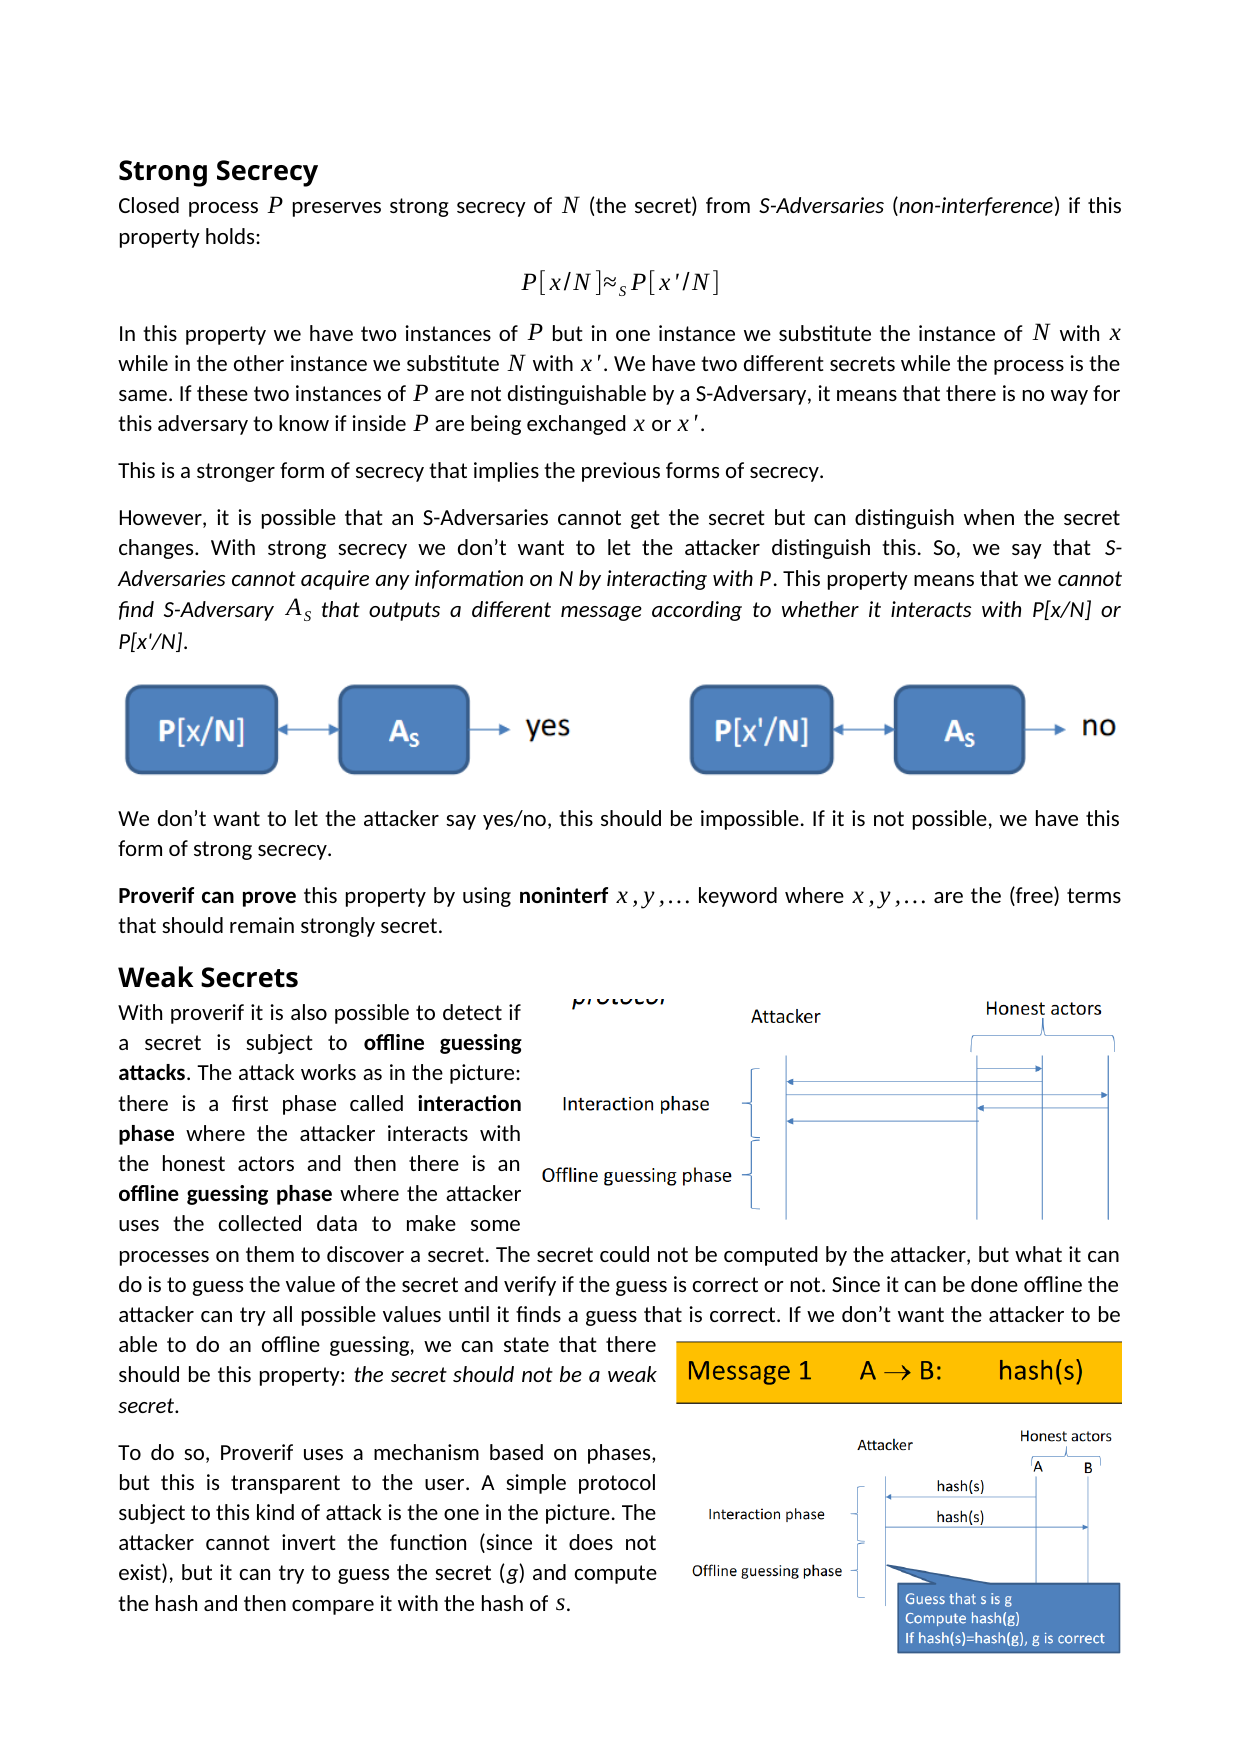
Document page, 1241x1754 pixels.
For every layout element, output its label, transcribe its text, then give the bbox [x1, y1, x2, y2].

text In this property we have two instances of but in one instance we substitute the instance of with while in the other instance we substitute with . We have two different secrets while the process is the same. If these two instances of are not distinguishable by a S-Adversary, it means that there is no way for this adversary to know if inside are being exchanged or . [118, 319, 1122, 437]
picture [540, 999, 1122, 1227]
text However, it is possible that an S-Adversaries cannot get the secret but can distinguish when the secret changes. With strong secrecy we don’t want to let the attacker distinguish this. So, we say that S-Adversaries cannot acquire any information on N by interacting with P. This property means that we cannot find S-Adversary that outputs a different message according to whether it interacts with P[x/N] or P[x'/N]. [118, 503, 1122, 655]
picture [676, 1336, 1122, 1655]
text We don’t want to let the attacker say yes/no, this should be impossible. If it is not possible, we have this form of strong secrecy. [118, 804, 1122, 862]
text Proverif can prove this property by using noninterf keyword where are the (free) terms that should remain strongly secret. [118, 881, 1122, 939]
text Closed process preserves strong secrecy of (the secret) from S-Adversaries (non-interference) if this property holds: [118, 192, 1122, 250]
picture [118, 674, 1123, 786]
subtitle Strong Secrecy [118, 152, 1122, 189]
text This is a stronger form of secrecy that implies the previous forms of secrecy. [118, 456, 1122, 484]
text To do so, Proverif uses a mechanism based on phases, but this is transparent to the user. A simple protocol subject to this kind of attack is the one in the picture. The attacker cannot invert the function (since it does not exist), but it can try to guess the secret (g) and compute the hash and then compare it with the hash of . [118, 1438, 676, 1617]
subtitle Weak Secrets [118, 958, 1122, 995]
